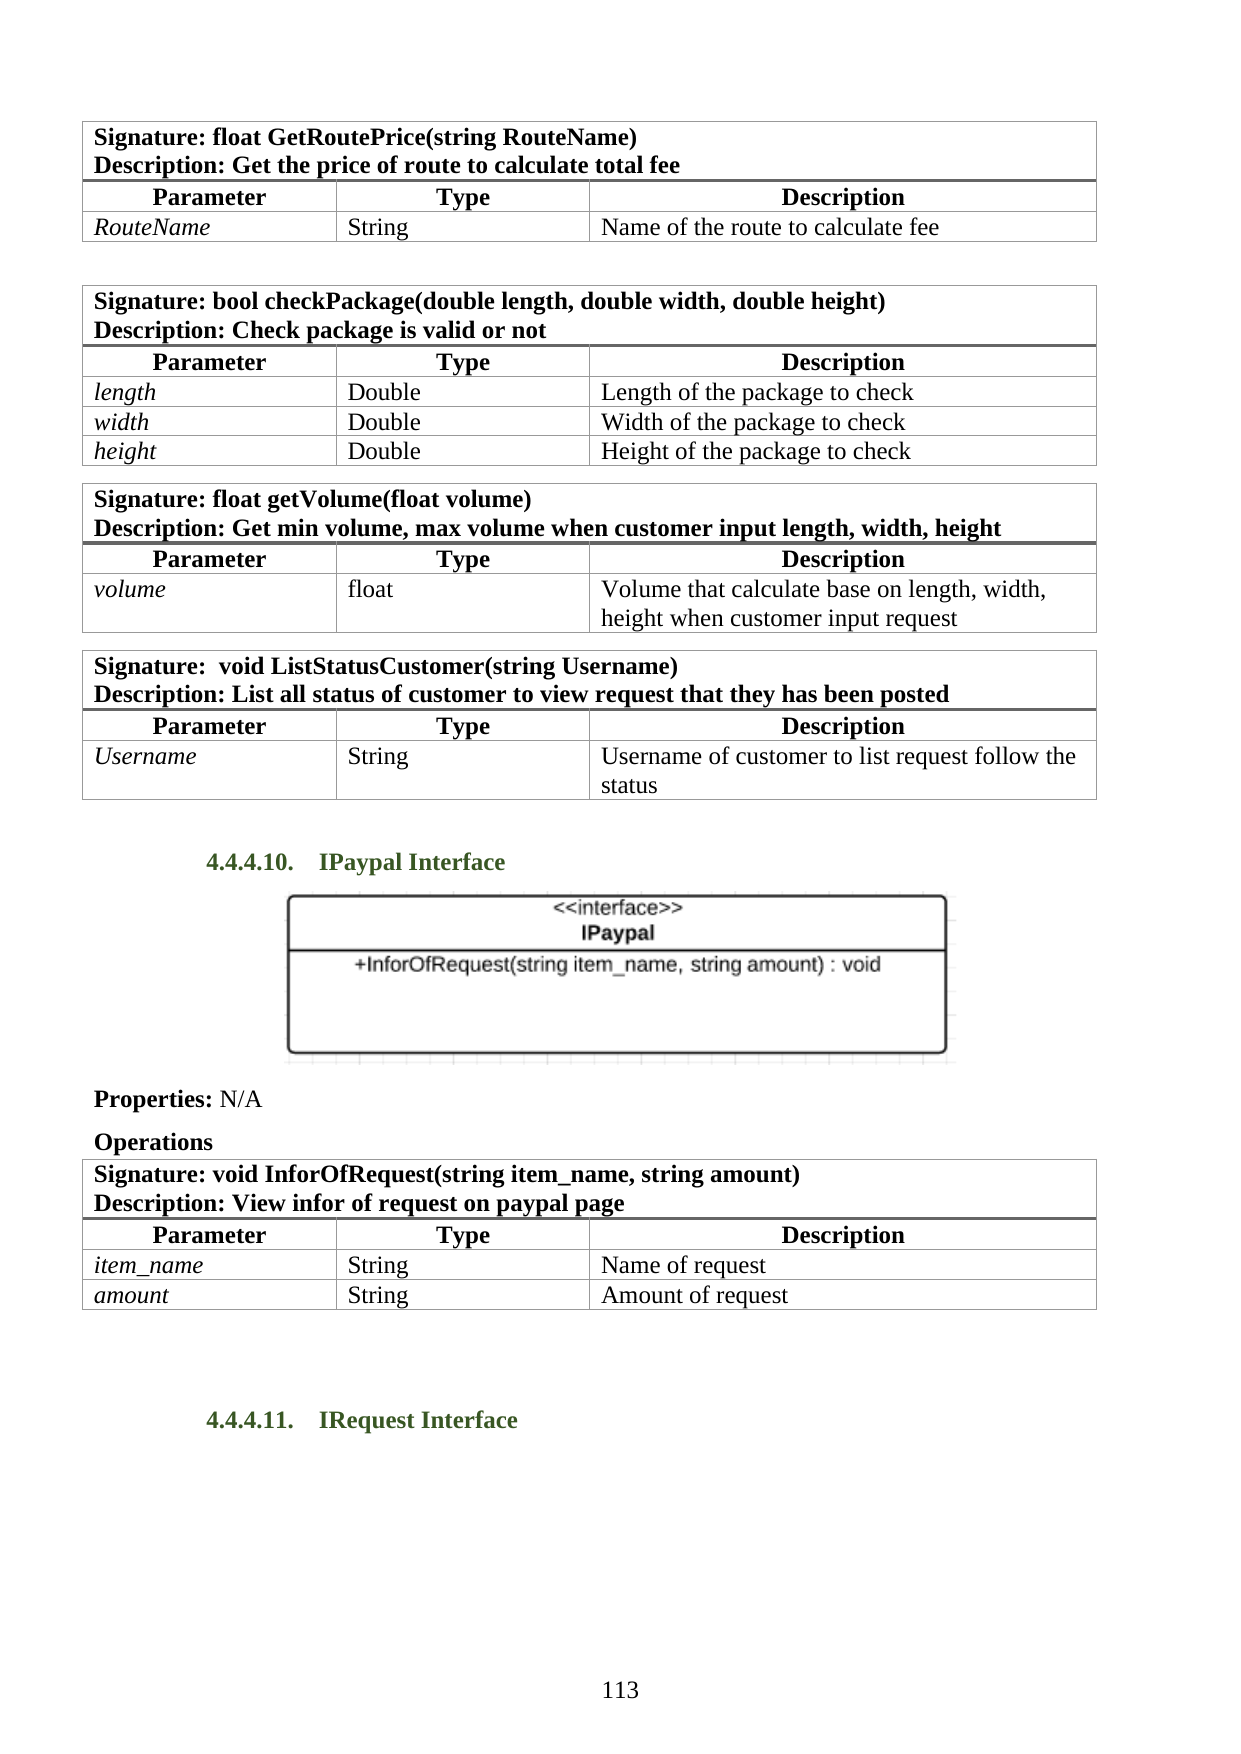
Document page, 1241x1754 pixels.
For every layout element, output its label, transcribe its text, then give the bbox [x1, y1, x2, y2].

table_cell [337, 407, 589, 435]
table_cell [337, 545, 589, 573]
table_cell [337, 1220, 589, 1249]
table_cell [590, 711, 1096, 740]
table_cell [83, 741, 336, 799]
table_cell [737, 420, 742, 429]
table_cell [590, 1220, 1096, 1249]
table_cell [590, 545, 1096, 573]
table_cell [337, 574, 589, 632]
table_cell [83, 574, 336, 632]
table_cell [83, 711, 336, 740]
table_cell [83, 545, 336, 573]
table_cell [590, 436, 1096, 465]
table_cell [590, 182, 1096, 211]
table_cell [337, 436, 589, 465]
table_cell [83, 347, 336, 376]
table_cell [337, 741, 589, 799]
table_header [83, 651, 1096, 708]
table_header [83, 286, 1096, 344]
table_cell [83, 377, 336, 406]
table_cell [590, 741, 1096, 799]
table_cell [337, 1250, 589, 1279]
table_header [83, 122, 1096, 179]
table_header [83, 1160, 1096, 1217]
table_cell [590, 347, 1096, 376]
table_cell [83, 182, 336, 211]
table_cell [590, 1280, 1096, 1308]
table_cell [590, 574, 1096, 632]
picture [284, 891, 957, 1065]
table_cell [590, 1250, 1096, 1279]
text Operations [94, 1127, 1146, 1156]
subtitle IRequest Interface [206, 1405, 1146, 1434]
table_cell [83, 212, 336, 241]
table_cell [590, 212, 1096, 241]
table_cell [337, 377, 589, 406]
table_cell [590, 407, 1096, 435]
subtitle IPaypal Interface [206, 847, 1146, 876]
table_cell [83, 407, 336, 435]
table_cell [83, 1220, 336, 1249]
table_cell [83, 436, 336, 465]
text Properties: N/A [94, 1084, 1146, 1113]
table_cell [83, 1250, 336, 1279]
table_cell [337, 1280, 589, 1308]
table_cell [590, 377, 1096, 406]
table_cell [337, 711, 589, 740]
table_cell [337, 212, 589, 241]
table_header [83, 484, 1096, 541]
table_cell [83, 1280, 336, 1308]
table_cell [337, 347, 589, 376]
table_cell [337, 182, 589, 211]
